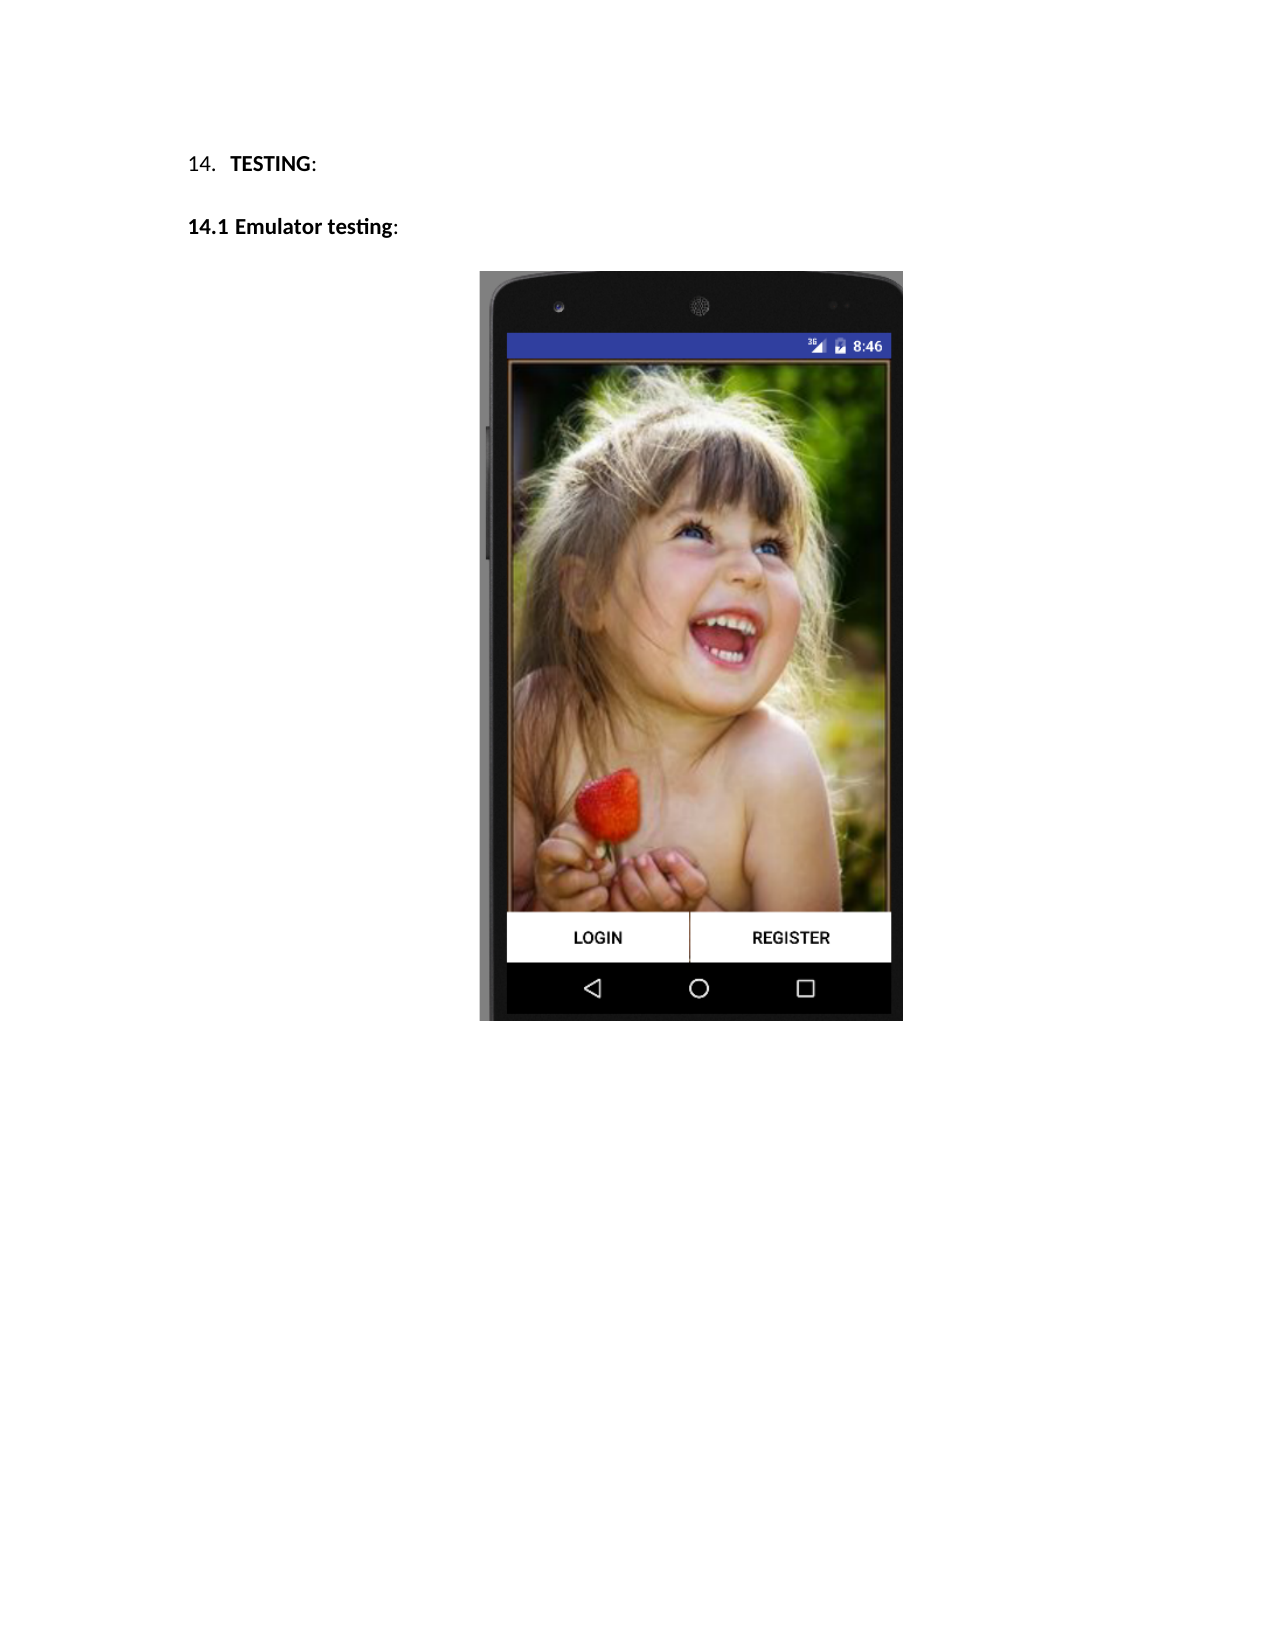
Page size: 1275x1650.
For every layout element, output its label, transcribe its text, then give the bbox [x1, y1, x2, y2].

list TESTING: [187, 149, 1126, 177]
text 14.1 Emulator testing: [187, 212, 1126, 241]
picture [479, 271, 903, 1021]
